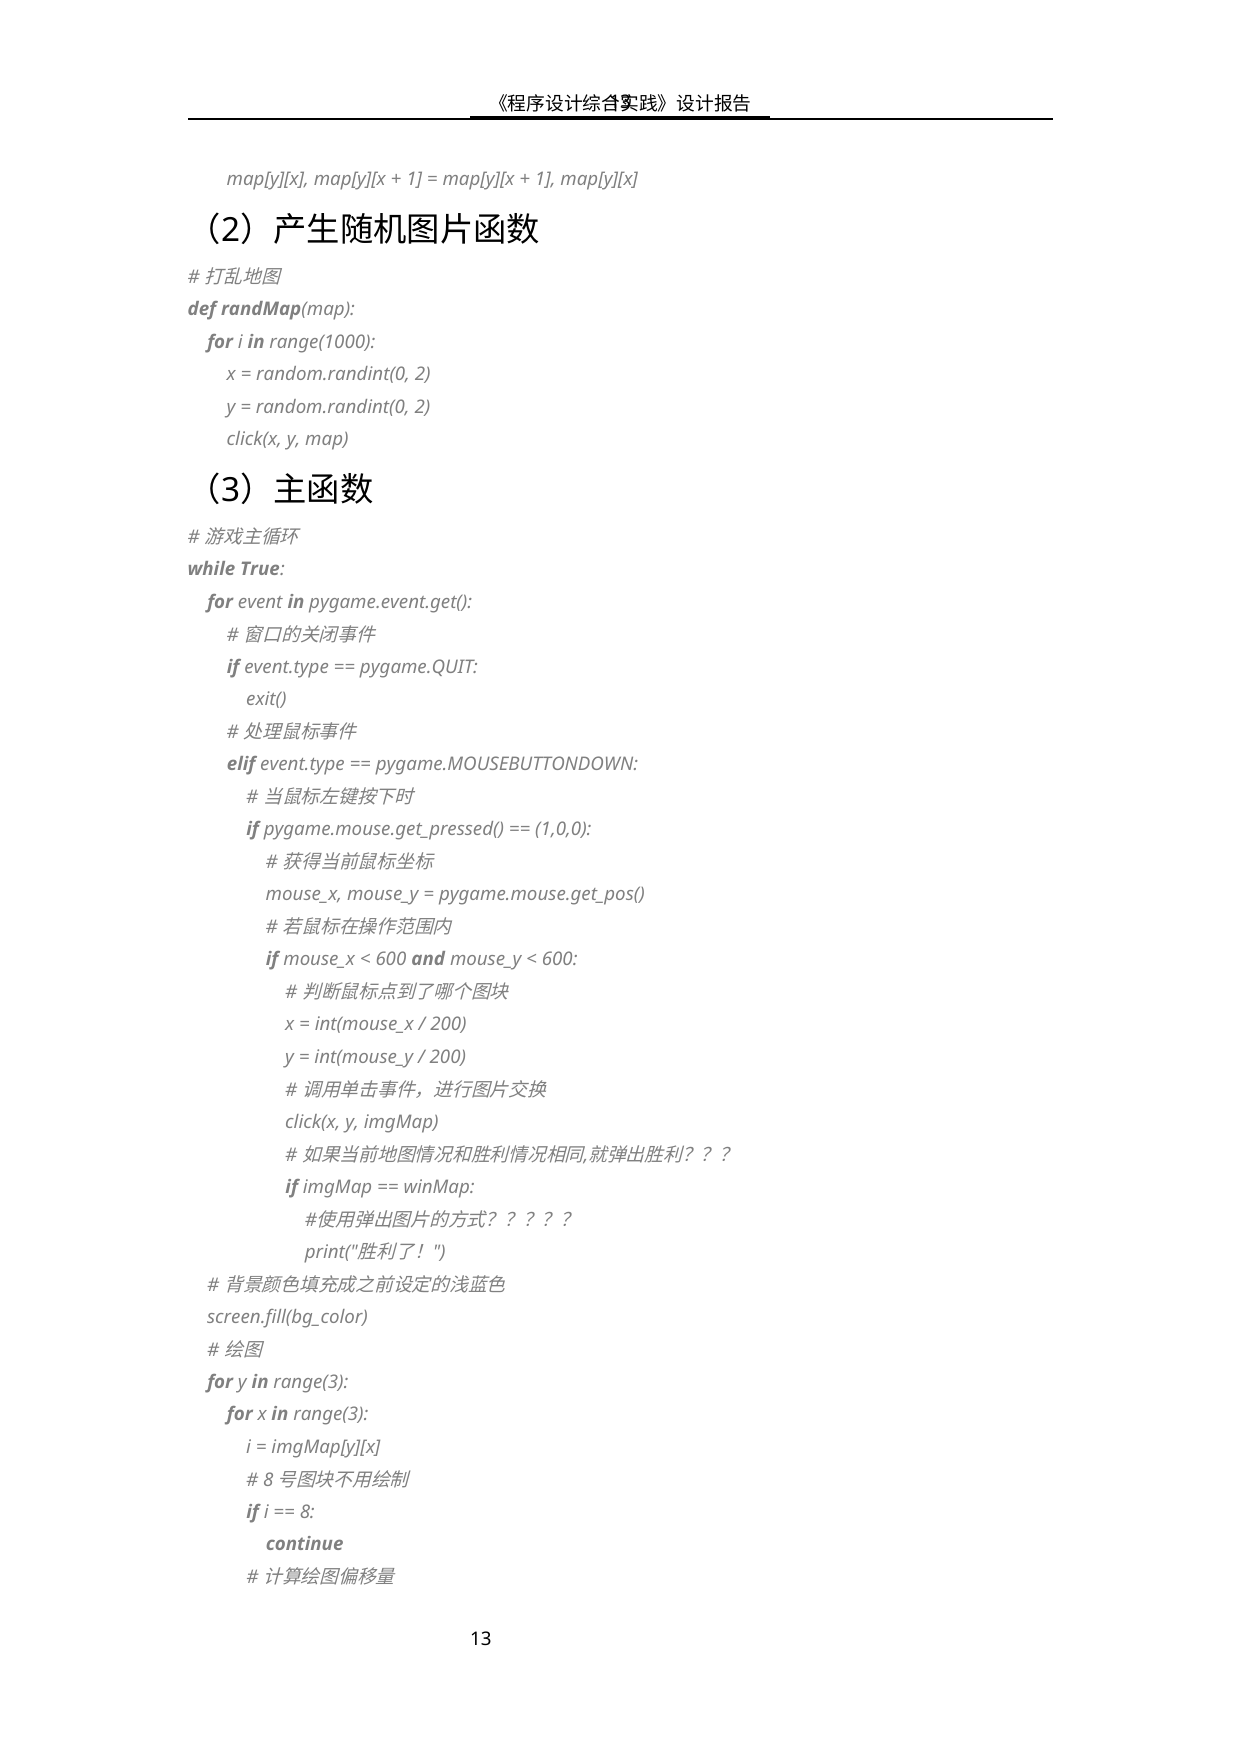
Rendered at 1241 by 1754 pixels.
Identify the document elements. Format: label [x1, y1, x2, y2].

text [187, 259, 1053, 1592]
text [187, 162, 1053, 259]
